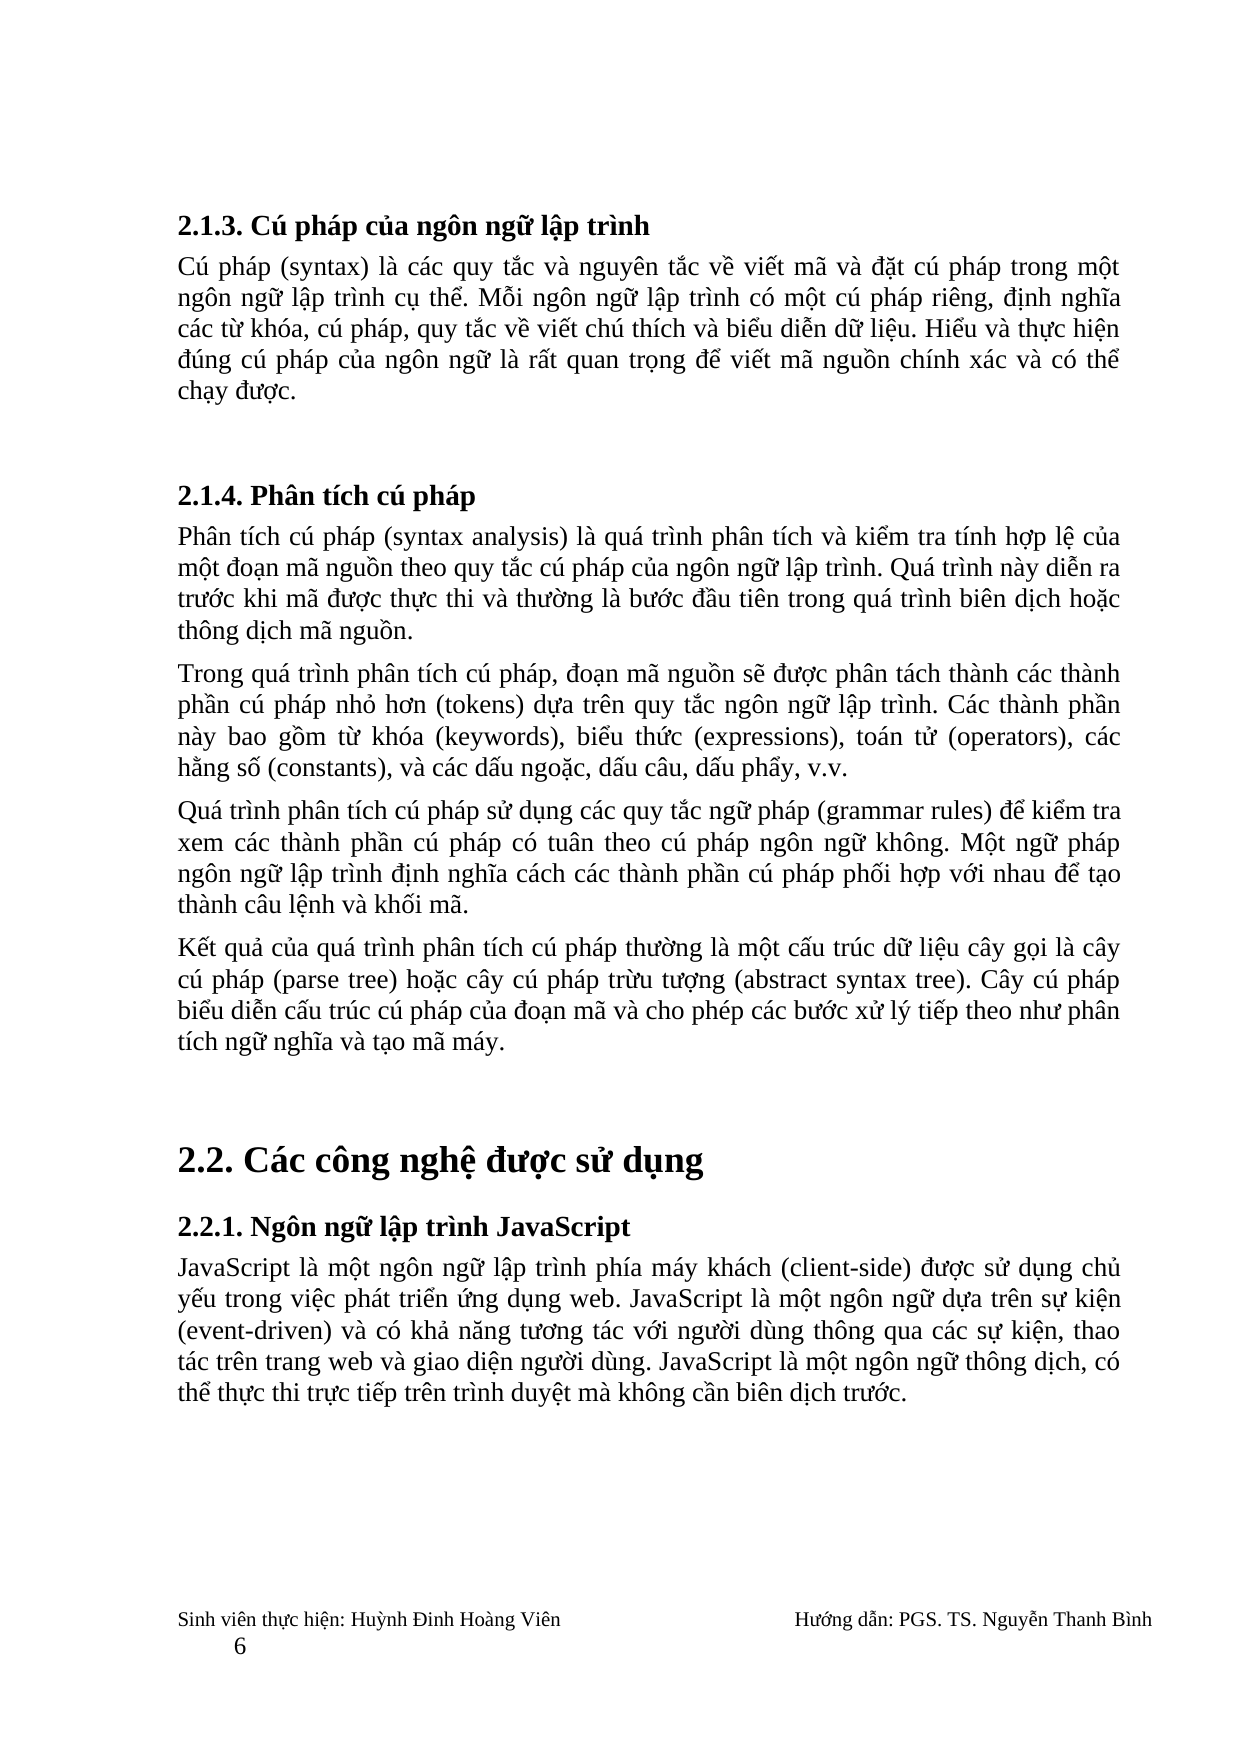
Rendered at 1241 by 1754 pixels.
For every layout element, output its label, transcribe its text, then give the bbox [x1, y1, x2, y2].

subtitle 2.1.4. Phân tích cú pháp [177, 478, 1122, 512]
text Trong quá trình phân tích cú pháp, đoạn mã nguồn sẽ được phân tách thành các thành phần cú pháp nhỏ hơn (tokens) dựa trên quy tắc ngôn ngữ lập trình. Các thành phần này bao gồm từ khóa (keywords), biểu thức (expressions), toán tử (operators), các hằng số (constants), và các dấu ngoặc, dấu câu, dấu phẩy, v.v. [177, 657, 1122, 782]
subtitle 2.2.1. Ngôn ngữ lập trình JavaScript [177, 1209, 1122, 1243]
subtitle 2.1.3. Cú pháp của ngôn ngữ lập trình [177, 208, 1122, 242]
text Cú pháp (syntax) là các quy tắc và nguyên tắc về viết mã và đặt cú pháp trong một ngôn ngữ lập trình cụ thể. Mỗi ngôn ngữ lập trình có một cú pháp riêng, định nghĩa các từ khóa, cú pháp, quy tắc về viết chú thích và biểu diễn dữ liệu. Hiểu và thực hiện đúng cú pháp của ngôn ngữ là rất quan trọng để viết mã nguồn chính xác và có thể chạy được. [177, 250, 1122, 406]
text Kết quả của quá trình phân tích cú pháp thường là một cấu trúc dữ liệu cây gọi là cây cú pháp (parse tree) hoặc cây cú pháp trừu tượng (abstract syntax tree). Cây cú pháp biểu diễn cấu trúc cú pháp của đoạn mã và cho phép các bước xử lý tiếp theo như phân tích ngữ nghĩa và tạo mã máy. [177, 932, 1122, 1056]
subtitle 2.2. Các công nghệ được sử dụng [177, 1137, 1122, 1180]
text Quá trình phân tích cú pháp sử dụng các quy tắc ngữ pháp (grammar rules) để kiểm tra xem các thành phần cú pháp có tuân theo cú pháp ngôn ngữ không. Một ngữ pháp ngôn ngữ lập trình định nghĩa cách các thành phần cú pháp phối hợp với nhau để tạo thành câu lệnh và khối mã. [177, 794, 1122, 919]
text Phân tích cú pháp (syntax analysis) là quá trình phân tích và kiểm tra tính hợp lệ của một đoạn mã nguồn theo quy tắc cú pháp của ngôn ngữ lập trình. Quá trình này diễn ra trước khi mã được thực thi và thường là bước đầu tiên trong quá trình biên dịch hoặc thông dịch mã nguồn. [177, 520, 1122, 645]
text JavaScript là một ngôn ngữ lập trình phía máy khách (client-side) được sử dụng chủ yếu trong việc phát triển ứng dụng web. JavaScript là một ngôn ngữ dựa trên sự kiện (event-driven) và có khả năng tương tác với người dùng thông qua các sự kiện, thao tác trên trang web và giao diện người dùng. JavaScript là một ngôn ngữ thông dịch, có thể thực thi trực tiếp trên trình duyệt mà không cần biên dịch trước. [177, 1251, 1122, 1407]
